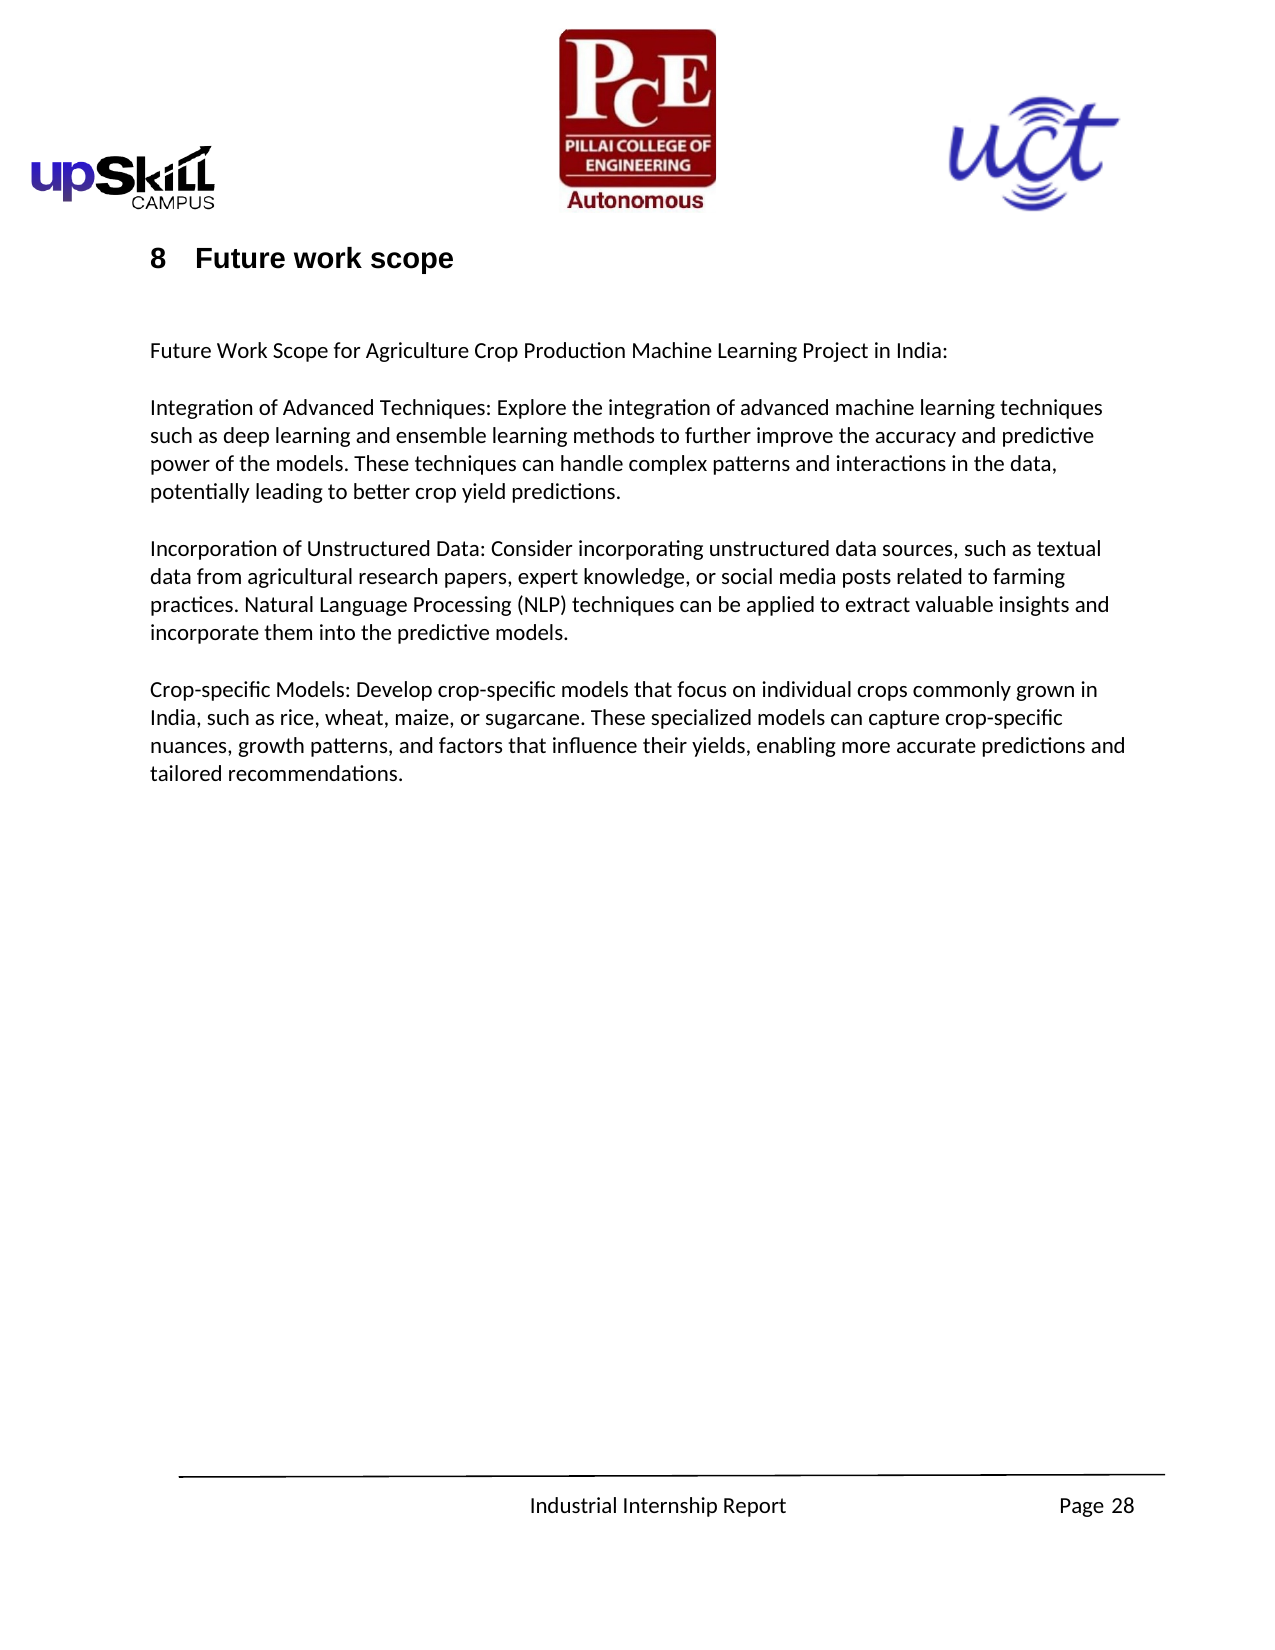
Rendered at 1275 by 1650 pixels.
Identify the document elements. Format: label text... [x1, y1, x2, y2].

picture [946, 87, 1125, 213]
text Future Work Scope for Agriculture Crop Production Machine Learning Project in India: [150, 336, 1134, 364]
picture [558, 28, 717, 213]
subtitle Future work scope [150, 241, 1134, 274]
text Incorporation of Unstructured Data: Consider incorporating unstructured data sources, such as textual data from agricultural research papers, expert knowledge, or social media posts related to farming practices. Natural Language Processing (NLP) techniques can be applied to extract valuable insights and incorporate them into the predictive models. [150, 534, 1134, 646]
text Crop-specific Models: Develop crop-specific models that focus on individual crops commonly grown in India, such as rice, wheat, maize, or sugarcane. These specialized models can capture crop-specific nuances, growth patterns, and factors that influence their yields, enabling more accurate predictions and tailored recommendations. [150, 675, 1134, 787]
text Integration of Advanced Techniques: Explore the integration of advanced machine learning techniques such as deep learning and ensemble learning methods to further improve the accuracy and predictive power of the models. These techniques can handle complex patterns and interactions in the data, potentially leading to better crop yield predictions. [150, 393, 1134, 505]
picture [0, 133, 246, 213]
